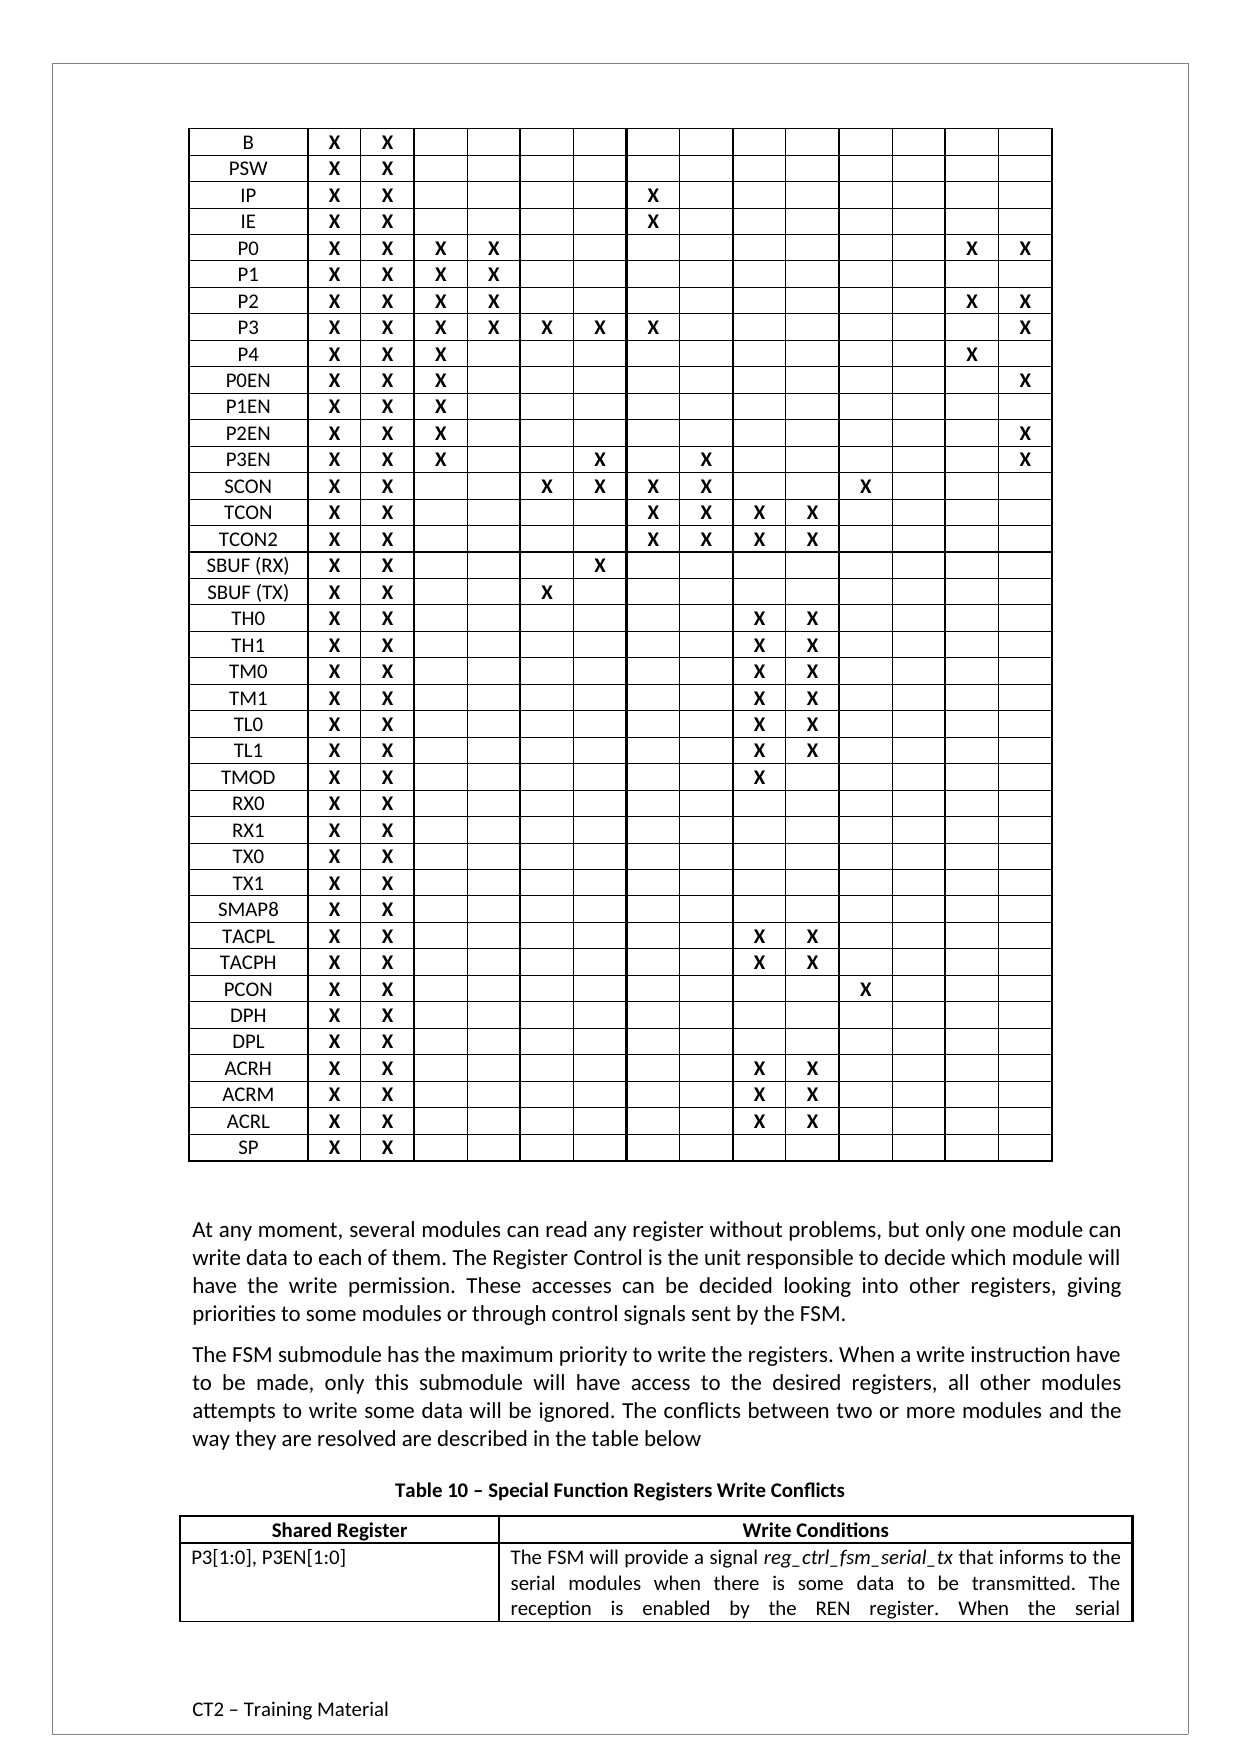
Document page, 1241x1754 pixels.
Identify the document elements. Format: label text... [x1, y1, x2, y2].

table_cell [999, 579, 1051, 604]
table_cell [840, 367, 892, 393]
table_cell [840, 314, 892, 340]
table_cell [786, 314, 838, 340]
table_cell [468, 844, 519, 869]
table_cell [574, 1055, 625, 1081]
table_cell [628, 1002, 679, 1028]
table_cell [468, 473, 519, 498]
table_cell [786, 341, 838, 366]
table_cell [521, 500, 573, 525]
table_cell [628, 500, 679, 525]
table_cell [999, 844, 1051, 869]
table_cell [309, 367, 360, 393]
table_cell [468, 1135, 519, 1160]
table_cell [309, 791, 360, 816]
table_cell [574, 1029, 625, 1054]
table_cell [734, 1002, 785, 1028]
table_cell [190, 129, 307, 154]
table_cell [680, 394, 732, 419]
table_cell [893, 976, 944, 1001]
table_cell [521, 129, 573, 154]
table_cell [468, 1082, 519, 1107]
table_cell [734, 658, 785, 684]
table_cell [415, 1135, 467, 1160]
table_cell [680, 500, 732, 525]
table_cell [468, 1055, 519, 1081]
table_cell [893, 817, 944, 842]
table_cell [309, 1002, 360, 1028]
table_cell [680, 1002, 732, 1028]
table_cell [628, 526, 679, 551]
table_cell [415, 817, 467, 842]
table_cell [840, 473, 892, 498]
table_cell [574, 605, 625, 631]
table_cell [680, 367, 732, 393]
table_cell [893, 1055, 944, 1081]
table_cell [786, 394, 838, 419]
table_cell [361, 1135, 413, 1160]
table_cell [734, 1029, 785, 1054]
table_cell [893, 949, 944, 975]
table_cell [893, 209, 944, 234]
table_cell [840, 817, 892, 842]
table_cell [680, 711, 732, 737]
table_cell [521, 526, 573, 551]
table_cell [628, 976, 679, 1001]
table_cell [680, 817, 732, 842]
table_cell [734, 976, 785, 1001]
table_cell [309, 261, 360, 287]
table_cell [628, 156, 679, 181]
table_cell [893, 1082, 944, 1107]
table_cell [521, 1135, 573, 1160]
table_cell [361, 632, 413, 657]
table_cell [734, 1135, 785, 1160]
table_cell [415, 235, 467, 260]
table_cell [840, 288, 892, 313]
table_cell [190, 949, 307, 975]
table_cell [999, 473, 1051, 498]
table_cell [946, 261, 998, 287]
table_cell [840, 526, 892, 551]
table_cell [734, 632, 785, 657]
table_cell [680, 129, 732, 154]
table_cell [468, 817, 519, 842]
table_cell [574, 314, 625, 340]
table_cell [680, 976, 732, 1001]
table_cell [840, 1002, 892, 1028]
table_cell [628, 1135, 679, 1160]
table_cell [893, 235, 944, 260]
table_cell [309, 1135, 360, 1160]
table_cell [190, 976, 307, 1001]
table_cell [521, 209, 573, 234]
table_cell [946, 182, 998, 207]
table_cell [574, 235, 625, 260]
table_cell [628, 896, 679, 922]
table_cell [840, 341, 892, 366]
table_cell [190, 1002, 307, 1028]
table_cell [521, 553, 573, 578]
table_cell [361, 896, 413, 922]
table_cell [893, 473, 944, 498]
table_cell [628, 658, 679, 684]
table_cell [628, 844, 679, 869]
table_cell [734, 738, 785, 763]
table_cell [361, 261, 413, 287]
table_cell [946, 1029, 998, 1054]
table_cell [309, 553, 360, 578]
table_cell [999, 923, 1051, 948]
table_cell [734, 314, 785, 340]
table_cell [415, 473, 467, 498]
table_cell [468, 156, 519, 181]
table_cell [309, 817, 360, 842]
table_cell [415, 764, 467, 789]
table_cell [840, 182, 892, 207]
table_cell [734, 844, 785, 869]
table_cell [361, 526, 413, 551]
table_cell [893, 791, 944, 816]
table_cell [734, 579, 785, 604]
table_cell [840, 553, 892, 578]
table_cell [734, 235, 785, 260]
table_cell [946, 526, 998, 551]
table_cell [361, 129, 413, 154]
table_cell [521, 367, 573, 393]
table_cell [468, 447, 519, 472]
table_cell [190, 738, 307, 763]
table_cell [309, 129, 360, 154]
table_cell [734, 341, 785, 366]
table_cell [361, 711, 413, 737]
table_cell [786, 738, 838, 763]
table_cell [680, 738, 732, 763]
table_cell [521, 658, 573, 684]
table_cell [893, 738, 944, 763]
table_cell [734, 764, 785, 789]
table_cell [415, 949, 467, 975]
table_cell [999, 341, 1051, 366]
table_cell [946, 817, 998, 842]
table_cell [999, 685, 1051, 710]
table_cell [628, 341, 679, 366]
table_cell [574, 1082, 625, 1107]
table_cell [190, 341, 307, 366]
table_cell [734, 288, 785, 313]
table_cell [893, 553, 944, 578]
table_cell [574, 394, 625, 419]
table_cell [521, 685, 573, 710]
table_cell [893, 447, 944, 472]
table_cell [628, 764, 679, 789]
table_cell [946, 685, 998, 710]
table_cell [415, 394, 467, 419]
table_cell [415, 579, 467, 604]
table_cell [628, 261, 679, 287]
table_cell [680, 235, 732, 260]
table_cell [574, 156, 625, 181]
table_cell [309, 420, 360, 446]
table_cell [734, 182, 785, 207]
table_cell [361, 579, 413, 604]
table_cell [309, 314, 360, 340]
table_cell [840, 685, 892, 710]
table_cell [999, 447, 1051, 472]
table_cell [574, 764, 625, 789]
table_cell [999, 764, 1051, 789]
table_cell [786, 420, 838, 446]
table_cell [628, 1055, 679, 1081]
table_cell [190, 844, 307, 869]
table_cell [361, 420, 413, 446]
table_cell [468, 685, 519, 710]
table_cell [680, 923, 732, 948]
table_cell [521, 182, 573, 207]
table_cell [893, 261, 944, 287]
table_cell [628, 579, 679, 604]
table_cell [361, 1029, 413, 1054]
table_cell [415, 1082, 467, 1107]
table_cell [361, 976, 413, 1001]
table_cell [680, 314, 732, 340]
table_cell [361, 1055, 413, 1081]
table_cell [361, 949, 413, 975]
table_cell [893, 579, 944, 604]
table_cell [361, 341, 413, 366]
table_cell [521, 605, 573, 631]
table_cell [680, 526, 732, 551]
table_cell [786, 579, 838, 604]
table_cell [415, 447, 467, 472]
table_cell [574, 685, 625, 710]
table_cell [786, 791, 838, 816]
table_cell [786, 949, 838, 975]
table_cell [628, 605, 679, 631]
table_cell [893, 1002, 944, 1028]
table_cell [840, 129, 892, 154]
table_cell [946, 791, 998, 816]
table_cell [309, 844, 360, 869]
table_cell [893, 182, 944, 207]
text Table 10 – Special Function Registers Write Conflicts [117, 1477, 1123, 1502]
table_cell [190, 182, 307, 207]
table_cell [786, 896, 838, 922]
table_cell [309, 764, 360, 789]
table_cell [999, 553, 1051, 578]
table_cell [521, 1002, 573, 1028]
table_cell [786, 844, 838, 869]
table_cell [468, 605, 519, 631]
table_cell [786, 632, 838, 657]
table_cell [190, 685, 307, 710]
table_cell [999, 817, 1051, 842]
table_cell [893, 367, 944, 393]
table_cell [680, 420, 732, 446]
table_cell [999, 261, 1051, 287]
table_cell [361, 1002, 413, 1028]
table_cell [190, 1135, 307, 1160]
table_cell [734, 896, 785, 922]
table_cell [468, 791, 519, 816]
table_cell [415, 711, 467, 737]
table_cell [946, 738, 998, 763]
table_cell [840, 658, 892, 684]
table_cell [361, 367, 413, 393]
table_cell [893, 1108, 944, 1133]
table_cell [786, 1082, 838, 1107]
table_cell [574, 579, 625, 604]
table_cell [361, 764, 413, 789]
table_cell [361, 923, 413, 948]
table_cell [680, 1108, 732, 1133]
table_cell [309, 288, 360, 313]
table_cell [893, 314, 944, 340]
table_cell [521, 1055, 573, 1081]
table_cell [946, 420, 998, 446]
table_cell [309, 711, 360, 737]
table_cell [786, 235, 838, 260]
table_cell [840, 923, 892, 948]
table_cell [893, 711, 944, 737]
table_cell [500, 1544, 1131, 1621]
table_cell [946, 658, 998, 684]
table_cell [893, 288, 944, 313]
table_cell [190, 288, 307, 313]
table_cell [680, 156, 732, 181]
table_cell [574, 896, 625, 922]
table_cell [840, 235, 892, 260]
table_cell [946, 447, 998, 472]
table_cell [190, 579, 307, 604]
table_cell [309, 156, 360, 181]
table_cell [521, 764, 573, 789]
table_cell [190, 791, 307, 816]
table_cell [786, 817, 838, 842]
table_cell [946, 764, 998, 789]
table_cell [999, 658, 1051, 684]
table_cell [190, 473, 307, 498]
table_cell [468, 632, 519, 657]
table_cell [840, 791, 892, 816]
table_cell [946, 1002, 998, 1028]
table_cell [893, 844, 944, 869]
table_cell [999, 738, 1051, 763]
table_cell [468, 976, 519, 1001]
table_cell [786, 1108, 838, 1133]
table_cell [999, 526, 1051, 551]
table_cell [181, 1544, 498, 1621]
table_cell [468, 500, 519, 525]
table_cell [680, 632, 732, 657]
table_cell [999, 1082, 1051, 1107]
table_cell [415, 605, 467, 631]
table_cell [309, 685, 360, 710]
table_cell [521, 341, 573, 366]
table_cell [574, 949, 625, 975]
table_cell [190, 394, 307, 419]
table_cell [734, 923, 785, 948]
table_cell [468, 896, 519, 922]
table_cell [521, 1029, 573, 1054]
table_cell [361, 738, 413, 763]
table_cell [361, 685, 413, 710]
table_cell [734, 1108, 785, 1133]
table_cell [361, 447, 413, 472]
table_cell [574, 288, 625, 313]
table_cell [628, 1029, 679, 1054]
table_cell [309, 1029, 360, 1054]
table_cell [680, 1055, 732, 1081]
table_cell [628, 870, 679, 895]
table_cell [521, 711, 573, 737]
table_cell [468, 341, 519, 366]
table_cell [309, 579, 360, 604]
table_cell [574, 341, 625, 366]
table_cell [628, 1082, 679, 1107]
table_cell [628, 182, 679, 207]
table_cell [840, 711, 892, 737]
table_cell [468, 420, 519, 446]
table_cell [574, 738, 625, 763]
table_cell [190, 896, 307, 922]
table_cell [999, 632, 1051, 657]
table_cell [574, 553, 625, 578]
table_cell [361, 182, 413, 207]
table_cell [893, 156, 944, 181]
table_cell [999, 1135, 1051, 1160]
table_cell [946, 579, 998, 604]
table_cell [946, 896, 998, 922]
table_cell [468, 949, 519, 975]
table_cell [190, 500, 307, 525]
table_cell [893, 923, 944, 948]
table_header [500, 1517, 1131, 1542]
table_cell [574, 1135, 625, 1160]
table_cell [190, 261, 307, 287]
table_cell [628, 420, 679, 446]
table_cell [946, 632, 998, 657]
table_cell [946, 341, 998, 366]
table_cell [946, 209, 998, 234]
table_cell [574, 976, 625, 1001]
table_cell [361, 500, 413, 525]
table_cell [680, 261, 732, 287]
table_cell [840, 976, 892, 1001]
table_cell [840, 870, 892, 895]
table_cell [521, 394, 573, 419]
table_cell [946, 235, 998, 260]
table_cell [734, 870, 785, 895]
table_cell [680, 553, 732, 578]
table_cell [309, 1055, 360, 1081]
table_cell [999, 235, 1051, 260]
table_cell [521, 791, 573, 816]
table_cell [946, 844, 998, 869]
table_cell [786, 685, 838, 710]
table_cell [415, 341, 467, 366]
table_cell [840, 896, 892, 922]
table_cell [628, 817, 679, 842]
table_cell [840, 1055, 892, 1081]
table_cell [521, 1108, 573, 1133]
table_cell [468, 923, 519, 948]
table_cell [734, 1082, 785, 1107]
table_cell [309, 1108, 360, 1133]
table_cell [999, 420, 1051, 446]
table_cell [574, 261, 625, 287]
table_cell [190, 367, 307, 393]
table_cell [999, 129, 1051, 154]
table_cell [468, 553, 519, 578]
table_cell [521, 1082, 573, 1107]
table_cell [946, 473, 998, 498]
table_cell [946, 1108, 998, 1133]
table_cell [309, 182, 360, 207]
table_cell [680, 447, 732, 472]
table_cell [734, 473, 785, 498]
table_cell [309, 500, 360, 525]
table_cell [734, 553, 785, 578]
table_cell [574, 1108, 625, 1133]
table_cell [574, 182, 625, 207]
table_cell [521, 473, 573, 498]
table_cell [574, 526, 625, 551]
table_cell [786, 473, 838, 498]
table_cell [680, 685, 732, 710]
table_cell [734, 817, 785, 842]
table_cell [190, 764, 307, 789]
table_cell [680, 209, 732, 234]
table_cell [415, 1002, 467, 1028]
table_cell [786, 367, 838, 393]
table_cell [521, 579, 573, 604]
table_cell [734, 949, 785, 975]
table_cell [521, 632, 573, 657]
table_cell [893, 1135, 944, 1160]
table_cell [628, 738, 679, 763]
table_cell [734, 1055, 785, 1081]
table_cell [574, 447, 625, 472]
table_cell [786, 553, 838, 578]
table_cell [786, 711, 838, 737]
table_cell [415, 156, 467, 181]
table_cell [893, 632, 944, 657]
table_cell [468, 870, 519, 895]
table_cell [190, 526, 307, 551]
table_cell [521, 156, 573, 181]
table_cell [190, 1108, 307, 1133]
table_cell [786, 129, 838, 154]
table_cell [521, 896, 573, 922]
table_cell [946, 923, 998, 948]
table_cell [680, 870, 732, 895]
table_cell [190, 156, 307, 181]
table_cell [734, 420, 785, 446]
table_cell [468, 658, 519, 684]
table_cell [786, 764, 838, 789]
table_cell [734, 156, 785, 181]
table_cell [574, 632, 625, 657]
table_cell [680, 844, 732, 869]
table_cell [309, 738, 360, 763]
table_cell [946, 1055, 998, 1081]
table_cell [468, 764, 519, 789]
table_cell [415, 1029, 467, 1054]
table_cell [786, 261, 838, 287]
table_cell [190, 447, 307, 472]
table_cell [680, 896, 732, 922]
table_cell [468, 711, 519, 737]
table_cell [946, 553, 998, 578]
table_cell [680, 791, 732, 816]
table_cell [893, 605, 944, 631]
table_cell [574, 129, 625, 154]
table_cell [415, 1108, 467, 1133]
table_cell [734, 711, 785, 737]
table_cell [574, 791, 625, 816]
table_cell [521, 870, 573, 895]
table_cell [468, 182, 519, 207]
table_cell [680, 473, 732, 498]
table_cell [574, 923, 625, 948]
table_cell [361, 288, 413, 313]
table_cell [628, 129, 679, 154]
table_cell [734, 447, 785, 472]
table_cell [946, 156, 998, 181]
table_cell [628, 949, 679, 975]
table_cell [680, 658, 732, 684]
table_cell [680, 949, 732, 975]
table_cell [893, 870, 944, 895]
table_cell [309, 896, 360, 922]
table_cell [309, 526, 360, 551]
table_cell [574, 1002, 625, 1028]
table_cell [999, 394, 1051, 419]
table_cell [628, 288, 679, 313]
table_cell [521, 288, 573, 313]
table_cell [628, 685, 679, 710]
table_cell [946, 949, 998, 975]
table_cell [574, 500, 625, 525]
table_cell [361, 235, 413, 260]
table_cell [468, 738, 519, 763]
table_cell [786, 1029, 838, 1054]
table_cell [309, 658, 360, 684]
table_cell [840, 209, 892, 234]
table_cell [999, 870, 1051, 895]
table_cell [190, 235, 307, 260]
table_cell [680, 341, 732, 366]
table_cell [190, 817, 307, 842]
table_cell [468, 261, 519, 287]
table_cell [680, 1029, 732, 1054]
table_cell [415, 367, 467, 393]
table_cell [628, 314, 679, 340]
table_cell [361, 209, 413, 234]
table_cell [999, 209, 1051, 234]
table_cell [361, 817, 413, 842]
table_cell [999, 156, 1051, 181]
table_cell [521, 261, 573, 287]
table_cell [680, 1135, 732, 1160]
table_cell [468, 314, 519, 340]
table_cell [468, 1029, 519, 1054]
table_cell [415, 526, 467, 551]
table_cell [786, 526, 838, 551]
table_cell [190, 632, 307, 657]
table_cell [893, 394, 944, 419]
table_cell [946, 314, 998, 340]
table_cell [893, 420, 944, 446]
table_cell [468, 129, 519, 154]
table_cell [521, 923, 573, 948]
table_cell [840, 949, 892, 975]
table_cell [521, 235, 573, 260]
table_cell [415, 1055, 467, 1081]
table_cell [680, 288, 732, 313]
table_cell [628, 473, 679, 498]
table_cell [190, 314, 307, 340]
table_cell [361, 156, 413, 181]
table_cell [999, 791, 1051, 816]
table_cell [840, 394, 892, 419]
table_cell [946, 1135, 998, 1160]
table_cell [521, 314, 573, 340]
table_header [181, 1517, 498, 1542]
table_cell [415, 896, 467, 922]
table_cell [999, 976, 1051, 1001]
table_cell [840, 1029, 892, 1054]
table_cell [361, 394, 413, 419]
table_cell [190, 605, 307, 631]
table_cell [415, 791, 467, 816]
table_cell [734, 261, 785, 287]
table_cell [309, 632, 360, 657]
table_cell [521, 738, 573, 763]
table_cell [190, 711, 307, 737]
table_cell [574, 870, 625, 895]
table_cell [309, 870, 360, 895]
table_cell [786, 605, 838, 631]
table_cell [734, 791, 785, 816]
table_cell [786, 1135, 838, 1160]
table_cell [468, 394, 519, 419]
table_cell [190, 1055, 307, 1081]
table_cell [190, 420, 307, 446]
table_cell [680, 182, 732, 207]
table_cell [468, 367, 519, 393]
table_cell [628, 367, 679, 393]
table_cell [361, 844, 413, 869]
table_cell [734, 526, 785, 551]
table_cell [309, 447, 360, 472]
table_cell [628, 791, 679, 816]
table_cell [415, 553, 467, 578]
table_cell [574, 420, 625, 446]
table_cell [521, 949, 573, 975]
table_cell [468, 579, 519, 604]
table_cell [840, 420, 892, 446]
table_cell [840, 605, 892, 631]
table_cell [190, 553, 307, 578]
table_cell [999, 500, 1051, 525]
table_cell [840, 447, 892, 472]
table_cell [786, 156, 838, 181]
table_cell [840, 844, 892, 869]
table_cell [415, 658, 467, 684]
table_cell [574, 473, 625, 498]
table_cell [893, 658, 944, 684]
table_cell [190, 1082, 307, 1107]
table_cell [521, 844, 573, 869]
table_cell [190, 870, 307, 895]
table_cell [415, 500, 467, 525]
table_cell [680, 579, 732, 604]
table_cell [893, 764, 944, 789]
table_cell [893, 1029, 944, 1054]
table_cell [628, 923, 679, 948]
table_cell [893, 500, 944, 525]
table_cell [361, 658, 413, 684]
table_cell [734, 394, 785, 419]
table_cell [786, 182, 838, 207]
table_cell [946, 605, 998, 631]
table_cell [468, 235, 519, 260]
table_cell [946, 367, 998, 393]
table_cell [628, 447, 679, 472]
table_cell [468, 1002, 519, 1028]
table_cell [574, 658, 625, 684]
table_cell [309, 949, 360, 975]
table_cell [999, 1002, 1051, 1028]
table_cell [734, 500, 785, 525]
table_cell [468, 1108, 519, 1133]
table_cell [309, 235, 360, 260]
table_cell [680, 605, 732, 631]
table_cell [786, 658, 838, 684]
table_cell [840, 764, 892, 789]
text The FSM submodule has the maximum priority to write the registers. When a write instruction have to be made, only this submodule will have access to the desired registers, all other modules attempts to write some data will be ignored. The conflicts between two or more modules and the way they are resolved are described in the table below [192, 1340, 1123, 1452]
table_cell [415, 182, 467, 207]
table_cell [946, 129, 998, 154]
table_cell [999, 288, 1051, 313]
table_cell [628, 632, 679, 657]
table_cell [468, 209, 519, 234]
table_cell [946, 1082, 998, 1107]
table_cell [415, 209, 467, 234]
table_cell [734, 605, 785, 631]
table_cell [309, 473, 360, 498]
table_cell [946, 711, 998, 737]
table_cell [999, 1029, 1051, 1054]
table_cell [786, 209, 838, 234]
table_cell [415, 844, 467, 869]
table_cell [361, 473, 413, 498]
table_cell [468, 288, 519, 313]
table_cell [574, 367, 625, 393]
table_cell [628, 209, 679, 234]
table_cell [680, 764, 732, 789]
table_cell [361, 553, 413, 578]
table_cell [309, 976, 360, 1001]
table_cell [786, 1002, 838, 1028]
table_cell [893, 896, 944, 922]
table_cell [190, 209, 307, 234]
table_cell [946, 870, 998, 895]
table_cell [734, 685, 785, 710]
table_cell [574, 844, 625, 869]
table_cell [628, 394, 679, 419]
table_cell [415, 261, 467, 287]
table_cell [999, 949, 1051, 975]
text At any moment, several modules can read any register without problems, but only one module can write data to each of them. The Register Control is the unit responsible to decide which module will have the write permission. These accesses can be decided looking into other registers, giving priorities to some modules or through control signals sent by the FSM. [192, 1215, 1123, 1327]
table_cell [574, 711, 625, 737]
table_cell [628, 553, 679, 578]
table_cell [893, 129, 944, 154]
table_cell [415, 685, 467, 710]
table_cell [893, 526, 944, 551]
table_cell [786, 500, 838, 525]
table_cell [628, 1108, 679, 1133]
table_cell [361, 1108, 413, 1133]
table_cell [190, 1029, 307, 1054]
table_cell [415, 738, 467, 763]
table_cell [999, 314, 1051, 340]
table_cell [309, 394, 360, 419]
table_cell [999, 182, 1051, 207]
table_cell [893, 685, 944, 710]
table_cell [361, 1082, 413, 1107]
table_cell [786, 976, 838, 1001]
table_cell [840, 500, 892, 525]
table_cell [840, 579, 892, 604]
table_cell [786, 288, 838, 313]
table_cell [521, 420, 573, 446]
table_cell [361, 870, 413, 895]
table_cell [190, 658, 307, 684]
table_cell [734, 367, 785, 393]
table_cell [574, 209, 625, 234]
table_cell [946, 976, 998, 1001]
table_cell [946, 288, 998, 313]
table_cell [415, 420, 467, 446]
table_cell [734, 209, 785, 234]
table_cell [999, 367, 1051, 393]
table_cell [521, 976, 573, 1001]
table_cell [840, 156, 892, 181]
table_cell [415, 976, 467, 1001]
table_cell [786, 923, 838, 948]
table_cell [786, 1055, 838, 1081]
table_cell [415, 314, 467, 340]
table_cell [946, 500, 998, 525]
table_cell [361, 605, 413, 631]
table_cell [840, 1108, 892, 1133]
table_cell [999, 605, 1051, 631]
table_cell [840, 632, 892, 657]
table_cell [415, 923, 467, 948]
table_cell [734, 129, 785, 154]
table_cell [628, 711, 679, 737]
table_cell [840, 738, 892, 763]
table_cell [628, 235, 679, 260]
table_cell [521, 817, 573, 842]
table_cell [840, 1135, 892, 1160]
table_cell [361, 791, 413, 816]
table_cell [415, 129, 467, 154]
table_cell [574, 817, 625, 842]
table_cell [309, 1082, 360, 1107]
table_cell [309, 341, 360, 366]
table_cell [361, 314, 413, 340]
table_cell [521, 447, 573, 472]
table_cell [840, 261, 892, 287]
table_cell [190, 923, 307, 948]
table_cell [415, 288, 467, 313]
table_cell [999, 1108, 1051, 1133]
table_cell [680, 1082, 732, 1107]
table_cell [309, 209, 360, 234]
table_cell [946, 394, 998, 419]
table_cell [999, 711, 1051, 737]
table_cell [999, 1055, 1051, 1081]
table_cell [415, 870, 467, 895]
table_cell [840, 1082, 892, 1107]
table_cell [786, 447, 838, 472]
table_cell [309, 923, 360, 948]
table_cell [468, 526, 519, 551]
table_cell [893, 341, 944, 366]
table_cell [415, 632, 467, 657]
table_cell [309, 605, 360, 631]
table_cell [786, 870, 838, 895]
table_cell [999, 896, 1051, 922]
